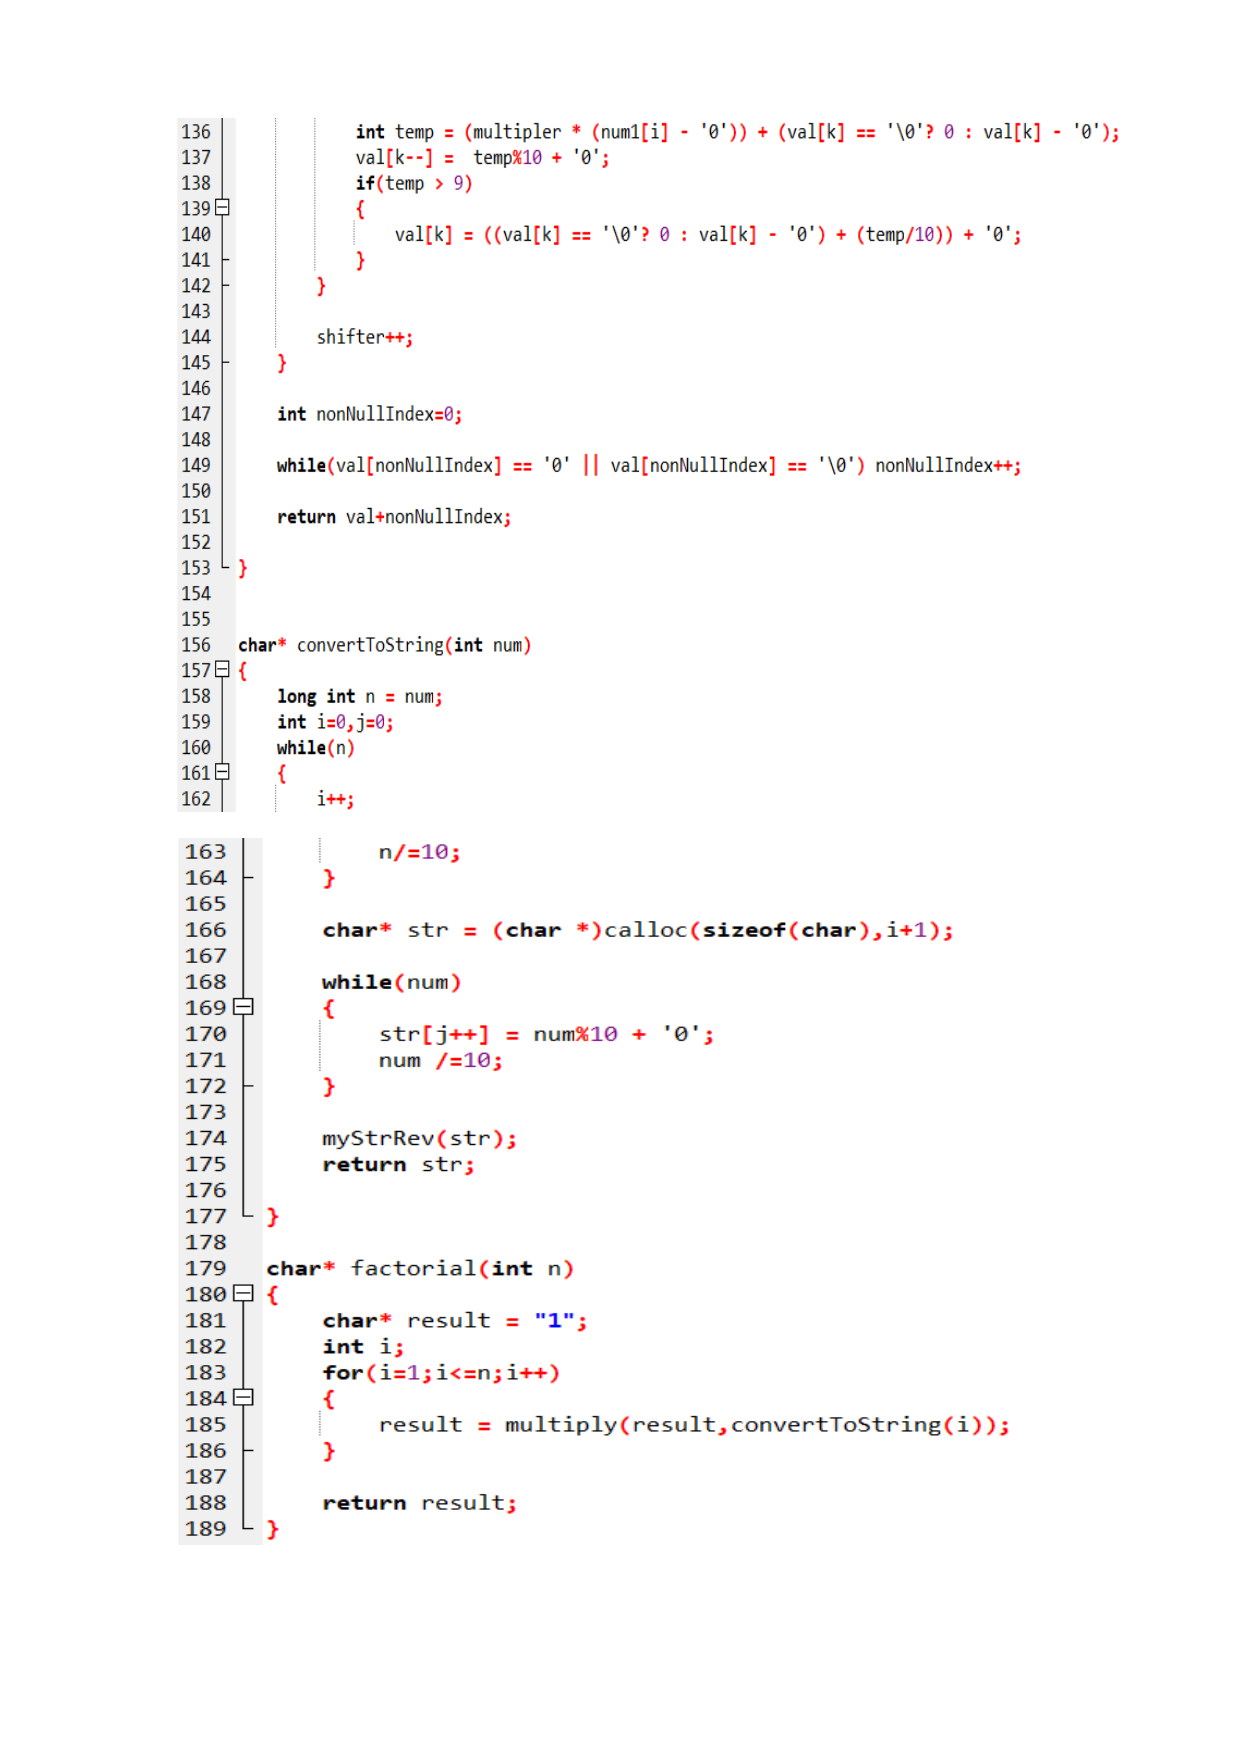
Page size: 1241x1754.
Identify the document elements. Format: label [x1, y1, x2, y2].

picture [177, 838, 1014, 1545]
picture [177, 118, 1123, 812]
